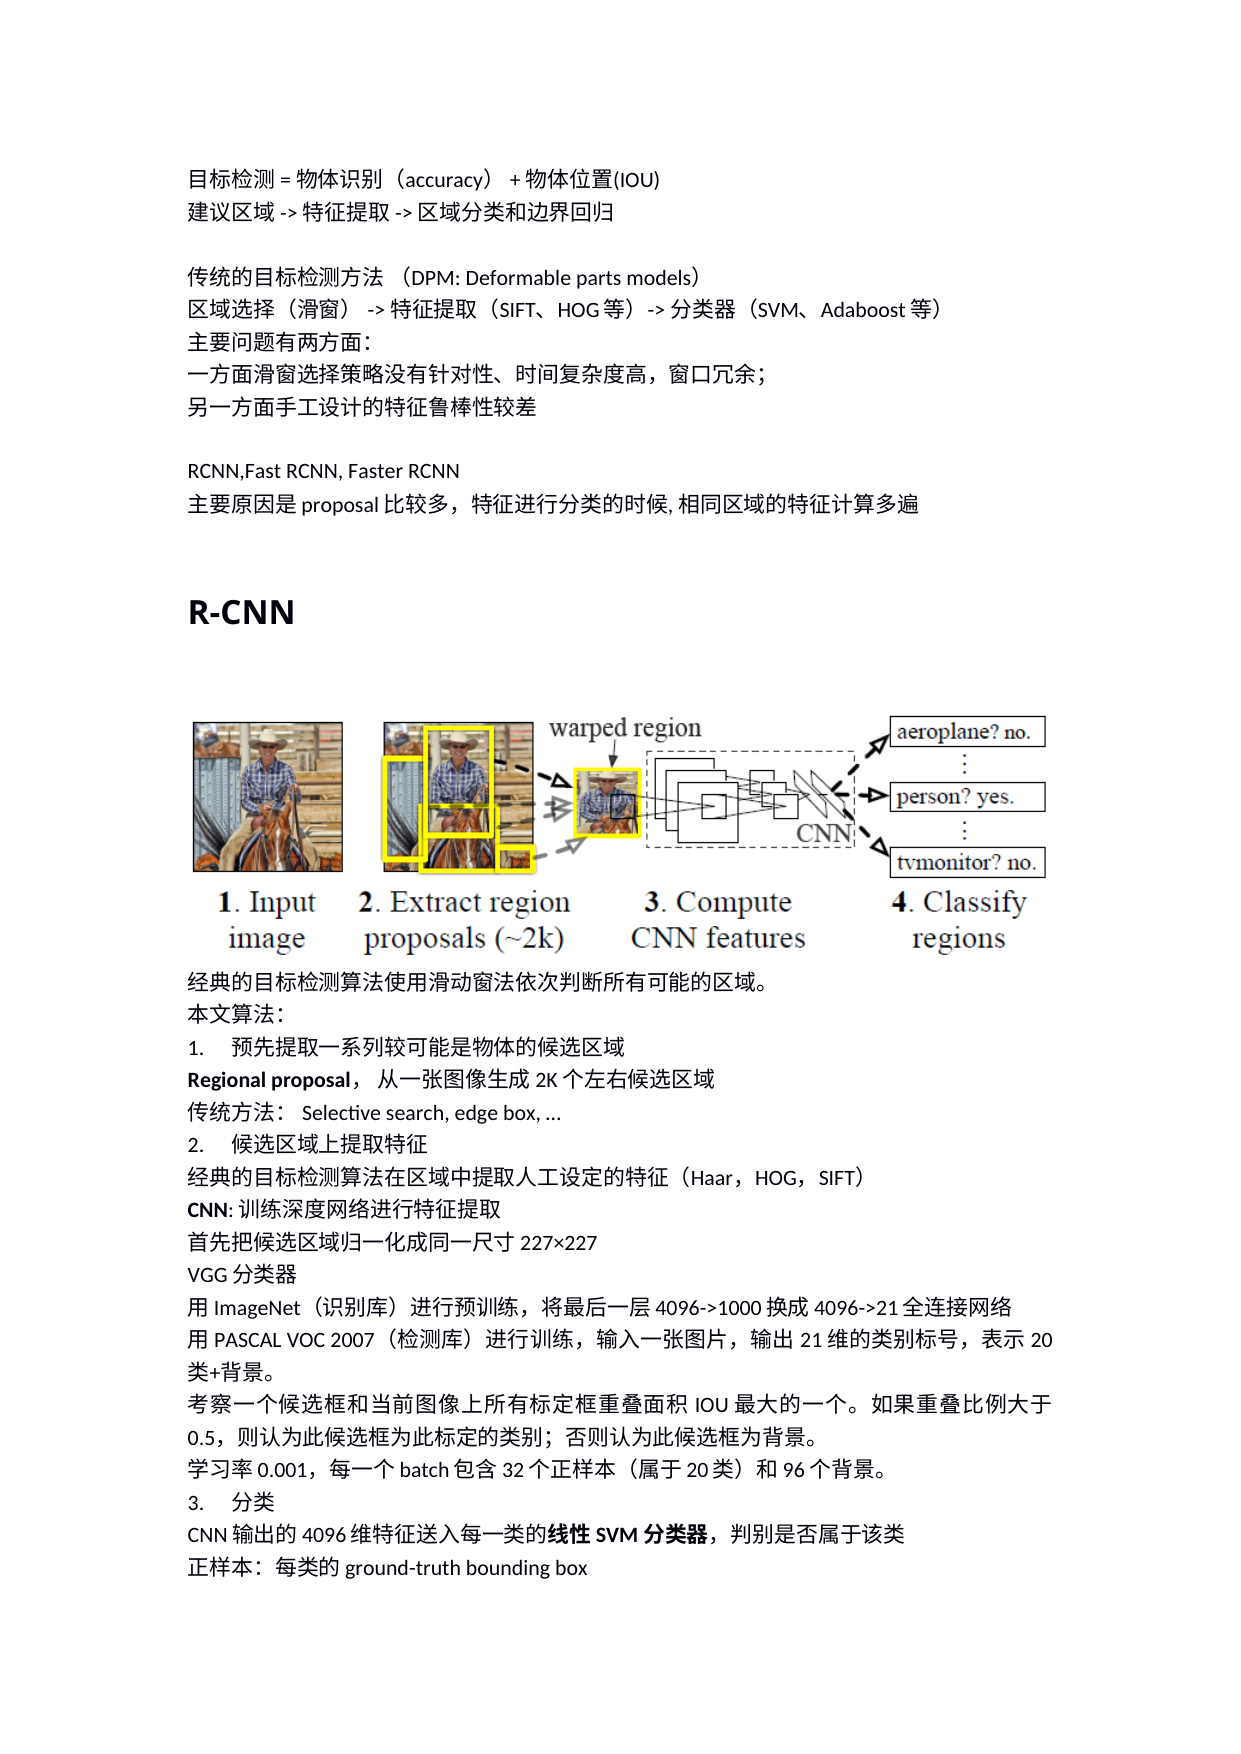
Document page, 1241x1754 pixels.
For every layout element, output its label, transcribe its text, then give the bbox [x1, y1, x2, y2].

text 正样本：每类的ground-truth bounding box [187, 1549, 1053, 1582]
text 考察一个候选框和当前图像上所有标定框重叠面积IOU最大的一个。如果重叠比例大于0.5，则认为此候选框为此标定的类别；否则认为此候选框为背景。 [187, 1387, 1053, 1452]
text CNN: 训练深度网络进行特征提取 [187, 1192, 1053, 1224]
list 候选区域上提取特征 [187, 1127, 1053, 1159]
text 传统方法： Selective search, edge box, … [187, 1094, 1053, 1127]
text 经典的目标检测算法在区域中提取人工设定的特征（Haar，HOG，SIFT） [187, 1159, 1053, 1192]
text 区域选择（滑窗） -> 特征提取（SIFT、HOG等）-> 分类器（SVM、Adaboost等） [187, 292, 1053, 324]
text Regional proposal， 从一张图像生成2K个左右候选区域 [187, 1062, 1053, 1094]
picture [187, 704, 1053, 961]
text 另一方面手工设计的特征鲁棒性较差 [187, 389, 1053, 422]
text 主要原因是proposal比较多，特征进行分类的时候, 相同区域的特征计算多遍 [187, 487, 1053, 519]
text 用ImageNet（识别库）进行预训练，将最后一层4096->1000换成4096->21全连接网络 [187, 1289, 1053, 1322]
text 传统的目标检测方法 （DPM: Deformable parts models） [187, 259, 1053, 292]
list 预先提取一系列较可能是物体的候选区域 [187, 1029, 1053, 1062]
text 本文算法： [187, 997, 1053, 1029]
text 建议区域 -> 特征提取 -> 区域分类和边界回归 [187, 194, 1053, 227]
text VGG分类器 [187, 1257, 1053, 1289]
list 分类 [187, 1484, 1053, 1517]
text 首先把候选区域归一化成同一尺寸227×227 [187, 1224, 1053, 1257]
text 目标检测 = 物体识别（accuracy） + 物体位置(IOU) [187, 162, 1053, 194]
text 经典的目标检测算法使用滑动窗法依次判断所有可能的区域。 [187, 964, 1053, 997]
subtitle R-CNN [187, 579, 1053, 644]
text 主要问题有两方面： [187, 324, 1053, 357]
text RCNN,Fast RCNN, Faster RCNN [187, 454, 1053, 487]
text 用PASCAL VOC 2007（检测库）进行训练，输入一张图片，输出21维的类别标号，表示20类+背景。 [187, 1322, 1053, 1387]
text 学习率0.001，每一个batch包含32个正样本（属于20类）和96个背景。 [187, 1452, 1053, 1484]
text CNN输出的4096维特征送入每一类的线性SVM 分类器，判别是否属于该类 [187, 1517, 1053, 1549]
text 一方面滑窗选择策略没有针对性、时间复杂度高，窗口冗余； [187, 357, 1053, 389]
